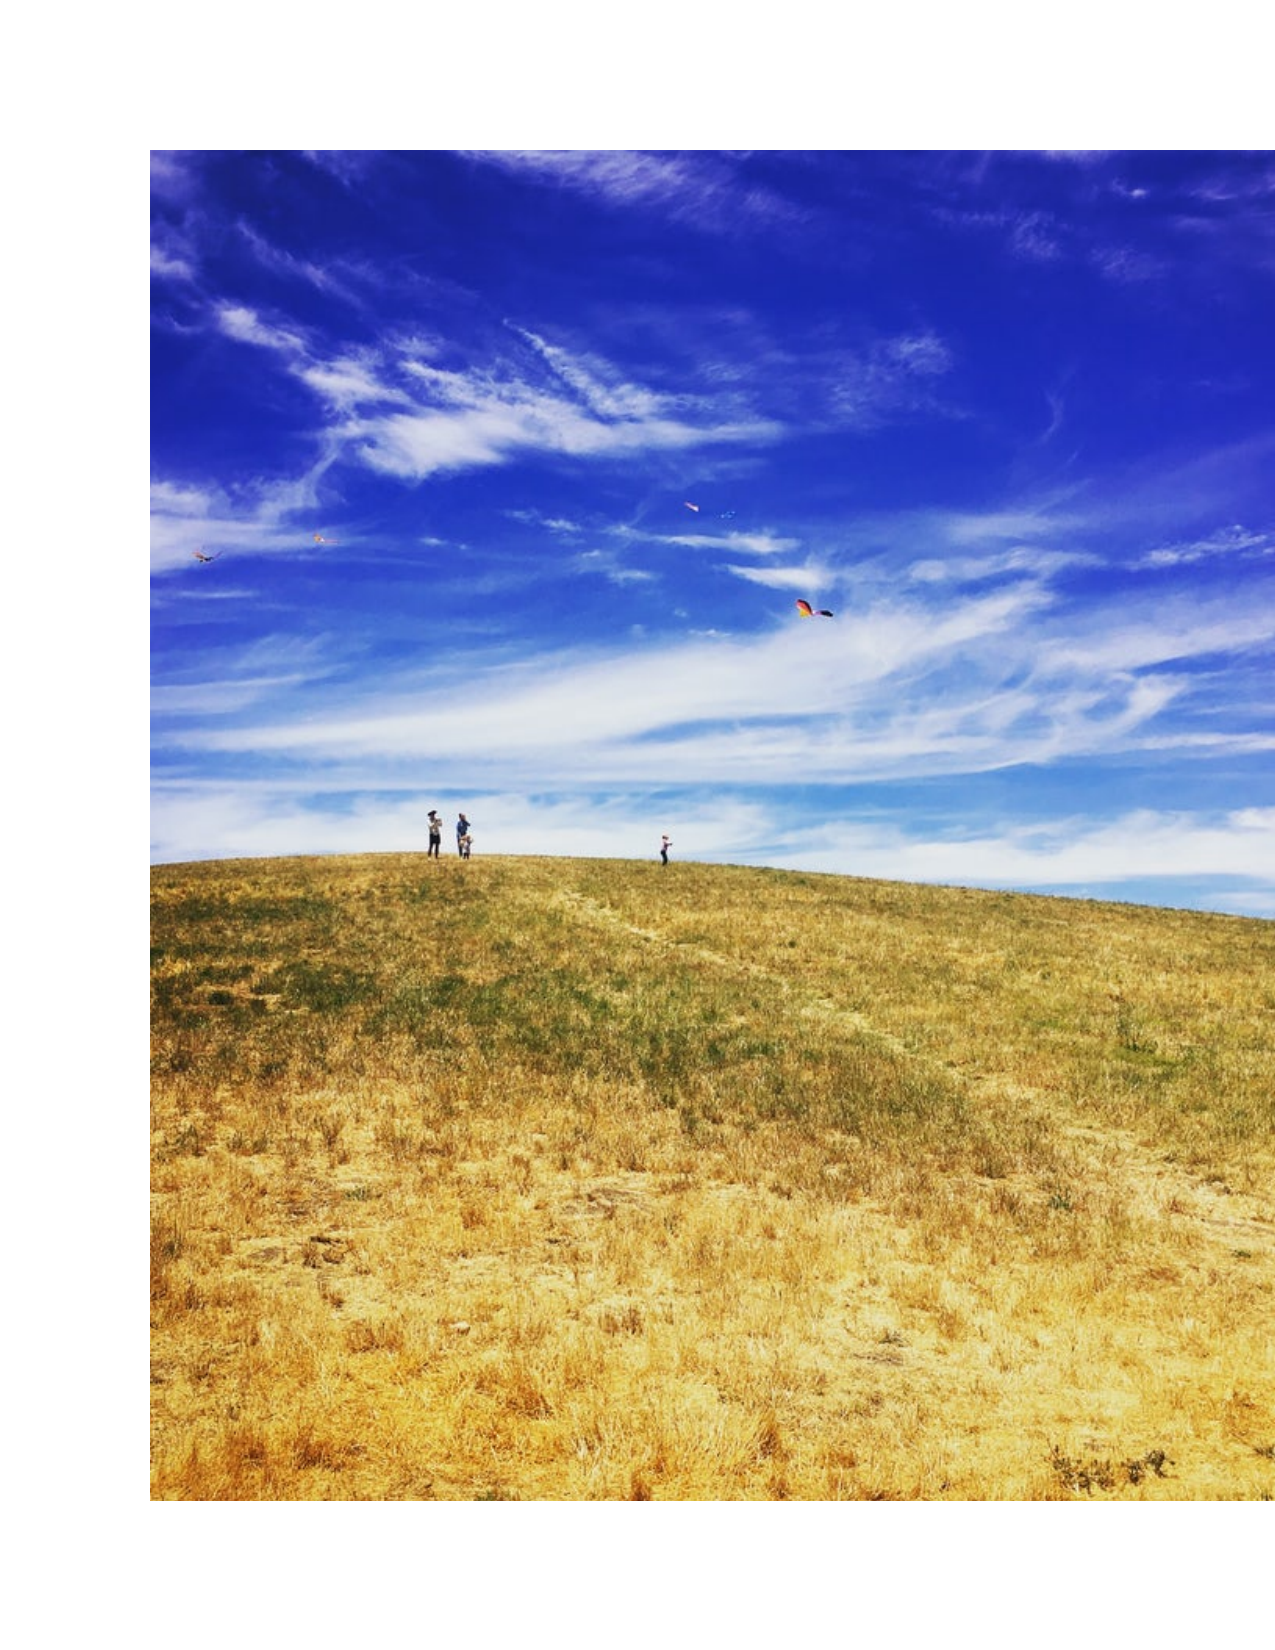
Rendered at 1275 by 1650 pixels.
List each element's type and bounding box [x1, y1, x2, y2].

picture [150, 150, 1275, 1501]
